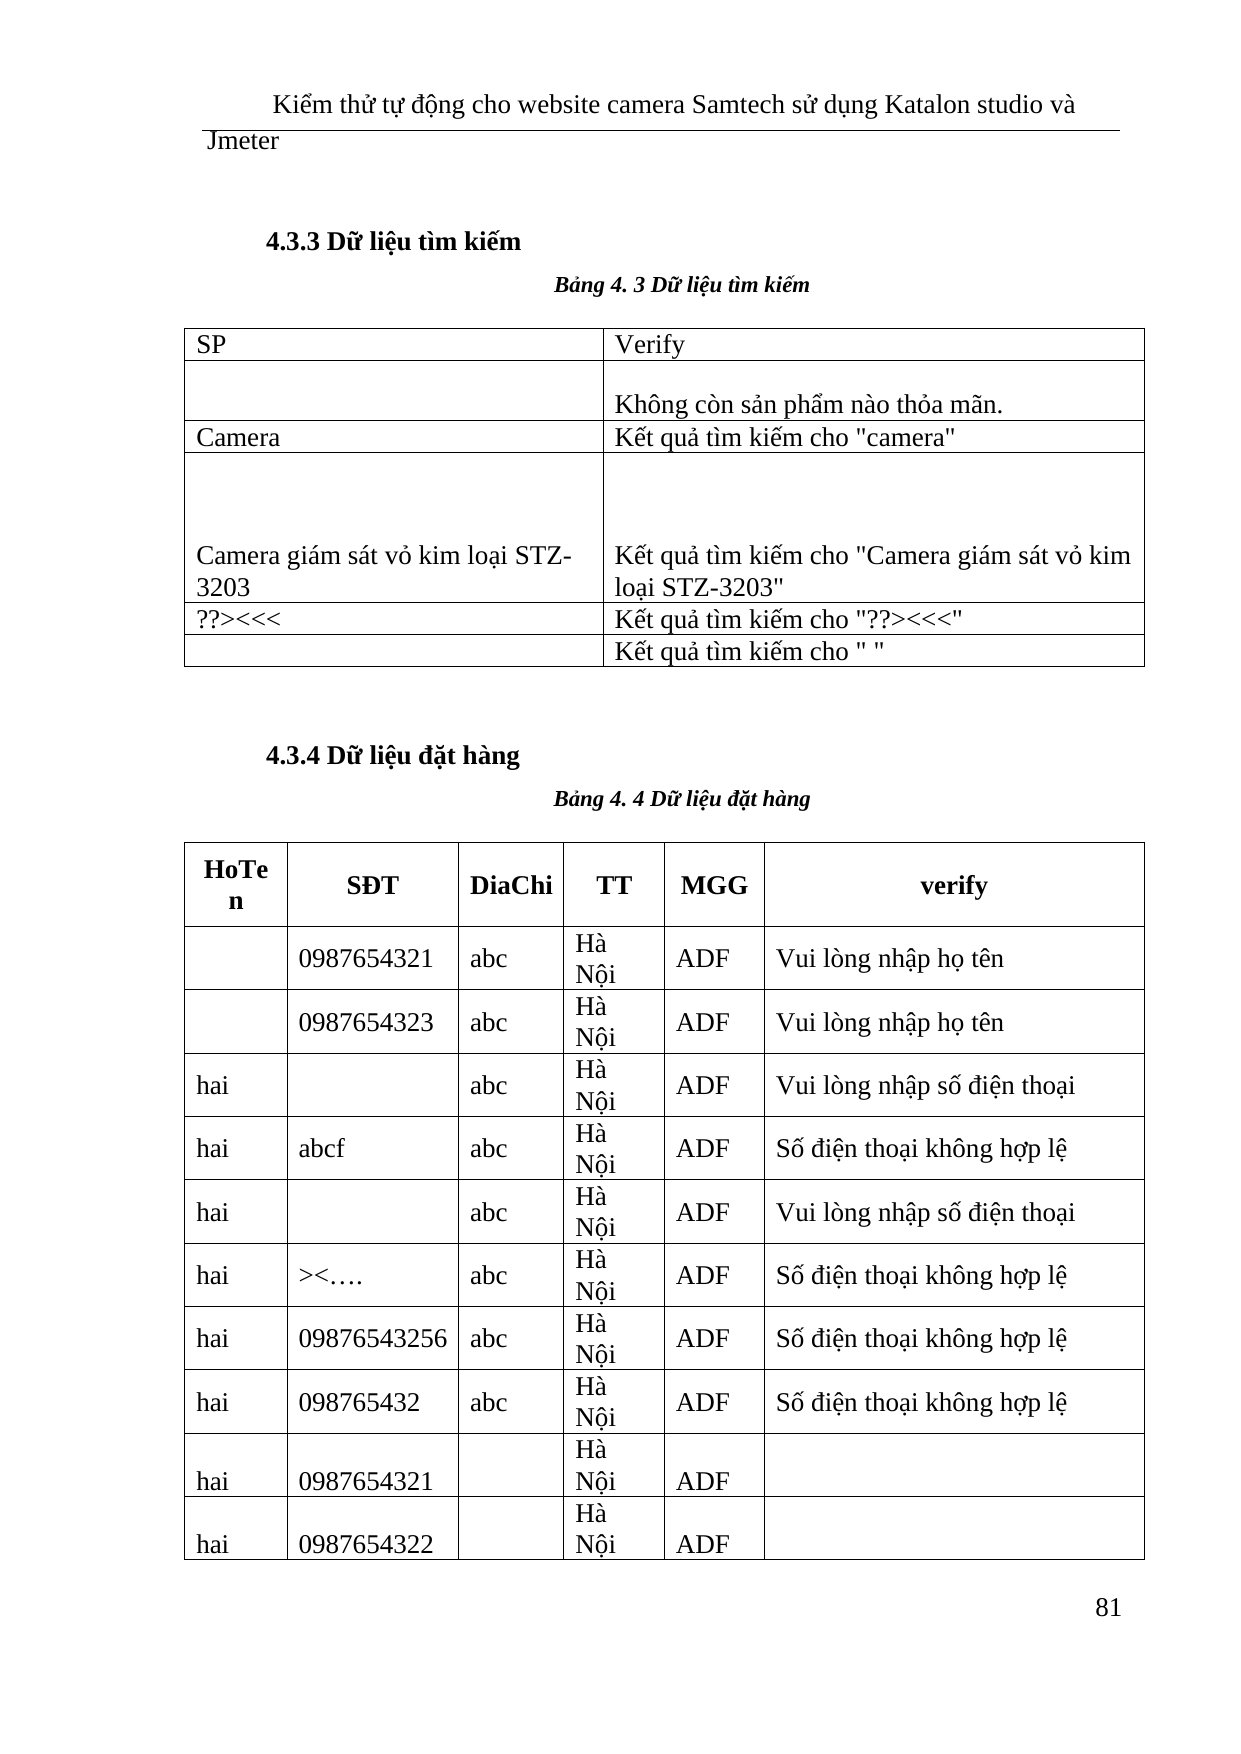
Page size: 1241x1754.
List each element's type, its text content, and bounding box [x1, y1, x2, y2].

table_cell Hà Nội [564, 1307, 664, 1369]
table_header Verify [604, 329, 1144, 359]
table_header DiaChi [459, 843, 563, 926]
table_cell Hà Nội [564, 1180, 664, 1243]
table_cell Vui lòng nhập số điện thoại [765, 1054, 1144, 1116]
text 4.3.3 Dữ liệu tìm kiếm [207, 224, 1122, 256]
table_cell abc [459, 1180, 563, 1243]
table_cell [185, 927, 287, 989]
table_cell hai [185, 1434, 287, 1496]
table_cell hai [185, 1054, 287, 1116]
table_cell [765, 1434, 1144, 1496]
table_cell [185, 990, 287, 1053]
table_cell [185, 361, 603, 419]
table_cell [459, 1497, 563, 1559]
table_cell [765, 1497, 1144, 1559]
table_cell [459, 1434, 563, 1496]
table_header verify [765, 843, 1144, 926]
table_cell Không còn sản phẩm nào thỏa mãn. [604, 361, 1144, 419]
table_cell [288, 1054, 458, 1116]
table_cell Hà Nội [564, 1054, 664, 1116]
table_cell abc [459, 1054, 563, 1116]
table_cell abc [459, 927, 563, 989]
table_cell Vui lòng nhập số điện thoại [765, 1180, 1144, 1243]
table_cell abc [459, 1307, 563, 1369]
table_cell Số điện thoại không hợp lệ [765, 1244, 1144, 1306]
table_cell ADF [665, 1497, 764, 1559]
table_header SĐT [288, 843, 458, 926]
table_cell ??><<< [185, 603, 603, 634]
table_cell ADF [665, 927, 764, 989]
table_cell 09876543256 [288, 1307, 458, 1369]
table_cell Hà Nội [564, 1497, 664, 1559]
table_cell [185, 635, 603, 666]
table_cell Hà Nội [564, 1370, 664, 1433]
table_cell ADF [665, 1370, 764, 1433]
table_cell Số điện thoại không hợp lệ [765, 1307, 1144, 1369]
table_cell 0987654323 [288, 990, 458, 1053]
table_cell hai [185, 1307, 287, 1369]
table_cell abc [459, 1244, 563, 1306]
text Bảng 4. 3 Dữ liệu tìm kiếm [244, 271, 1122, 298]
table_cell Số điện thoại không hợp lệ [765, 1117, 1144, 1179]
table_cell hai [185, 1180, 287, 1243]
table_header HoTen [185, 843, 287, 926]
table_cell abc [459, 1117, 563, 1179]
table_cell hai [185, 1117, 287, 1179]
table_cell Hà Nội [564, 1244, 664, 1306]
table_cell hai [185, 1370, 287, 1433]
table_cell Vui lòng nhập họ tên [765, 927, 1144, 989]
table_cell Vui lòng nhập họ tên [765, 990, 1144, 1053]
table_cell ><…. [288, 1244, 458, 1306]
table_cell Camera giám sát vỏ kim loại STZ-3203 [185, 453, 603, 602]
table_cell hai [185, 1497, 287, 1559]
table_cell abc [459, 990, 563, 1053]
table_cell Camera [185, 421, 603, 452]
table_cell ADF [665, 1117, 764, 1179]
table_cell Kết quả tìm kiếm cho "Camera giám sát vỏ kim loại STZ-3203" [604, 453, 1144, 602]
table_cell hai [185, 1244, 287, 1306]
table_cell ADF [665, 1434, 764, 1496]
table_cell abc [459, 1370, 563, 1433]
table_cell Kết quả tìm kiếm cho "camera" [604, 421, 1144, 452]
table_cell ADF [665, 1307, 764, 1369]
table_cell ADF [665, 990, 764, 1053]
table_cell Kết quả tìm kiếm cho " " [604, 635, 1144, 666]
text 4.3.4 Dữ liệu đặt hàng [207, 739, 1122, 770]
table_header SP [185, 329, 603, 359]
table_cell Số điện thoại không hợp lệ [765, 1370, 1144, 1433]
text Bảng 4. 4 Dữ liệu đặt hàng [244, 786, 1122, 812]
table_cell ADF [665, 1180, 764, 1243]
table_cell ADF [665, 1244, 764, 1306]
table_header TT [564, 843, 664, 926]
table_cell [288, 1180, 458, 1243]
table_cell Hà Nội [564, 927, 664, 989]
table_cell ADF [665, 1054, 764, 1116]
table_cell Hà Nội [564, 990, 664, 1053]
table_cell 0987654322 [288, 1497, 458, 1559]
table_cell 0987654321 [288, 1434, 458, 1496]
table_header MGG [665, 843, 764, 926]
table_cell abcf [288, 1117, 458, 1179]
table_cell Hà Nội [564, 1434, 664, 1496]
table_cell Hà Nội [564, 1117, 664, 1179]
table_cell 098765432 [288, 1370, 458, 1433]
table_cell Kết quả tìm kiếm cho "??><<<" [604, 603, 1144, 634]
table_cell 0987654321 [288, 927, 458, 989]
